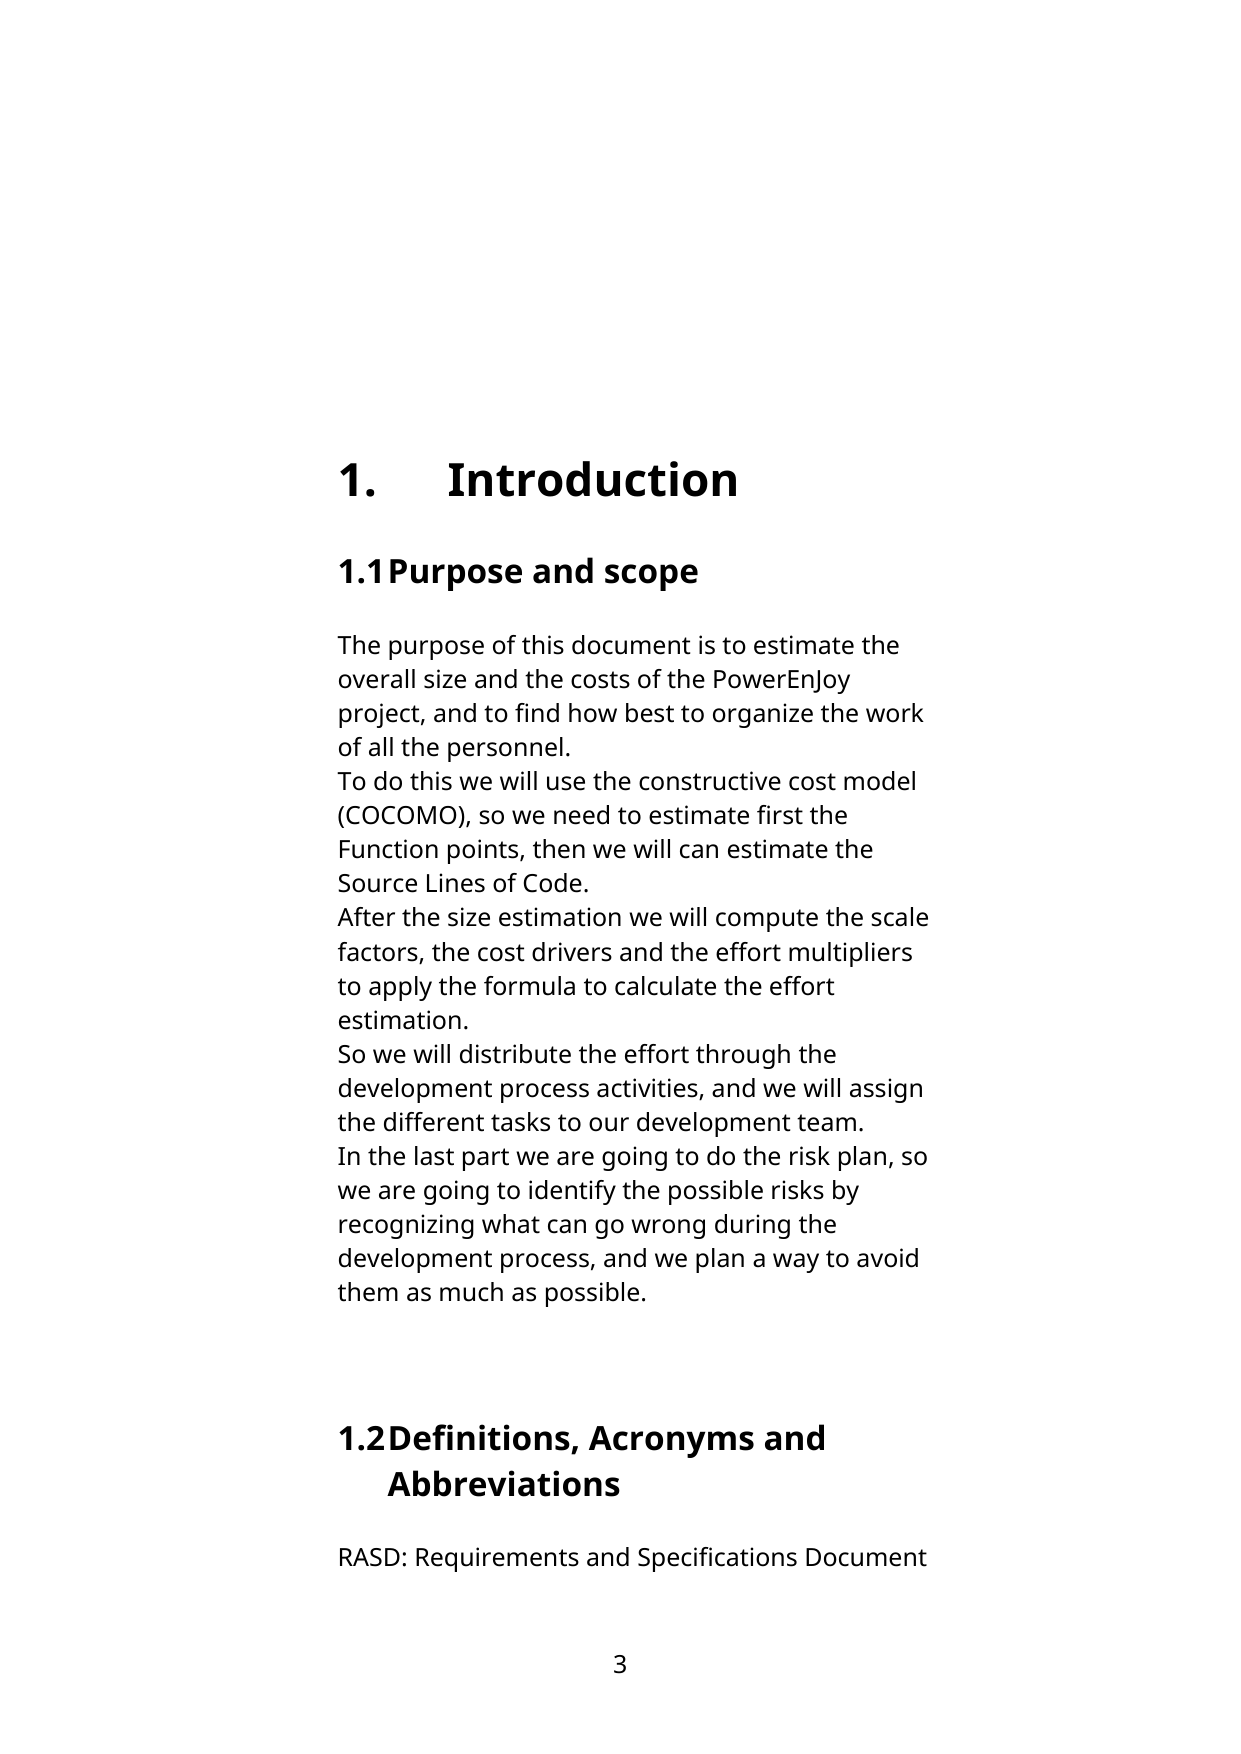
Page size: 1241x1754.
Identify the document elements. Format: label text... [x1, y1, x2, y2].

text So we will distribute the effort through the development process activities, and we will assign the different tasks to our development team. [337, 1036, 940, 1138]
subtitle Purpose and scope [337, 548, 940, 593]
text In the last part we are going to do the risk plan, so we are going to identify the possible risks by recognizing what can go wrong during the development process, and we plan a way to avoid them as much as possible. [337, 1138, 940, 1309]
text RASD: Requirements and Specifications Document [337, 1540, 940, 1574]
text After the size estimation we will compute the scale factors, the cost drivers and the effort multipliers to apply the formula to calculate the effort estimation. [337, 900, 940, 1036]
text To do this we will use the constructive cost model (COCOMO), so we need to estimate first the Function points, then we will can estimate the Source Lines of Code. [337, 764, 940, 900]
subtitle Introduction [337, 447, 940, 510]
text The purpose of this document is to estimate the overall size and the costs of the PowerEnJoy project, and to find how best to organize the work of all the personnel. [337, 628, 940, 764]
subtitle Definitions, Acronyms and Abbreviations [337, 1415, 940, 1506]
